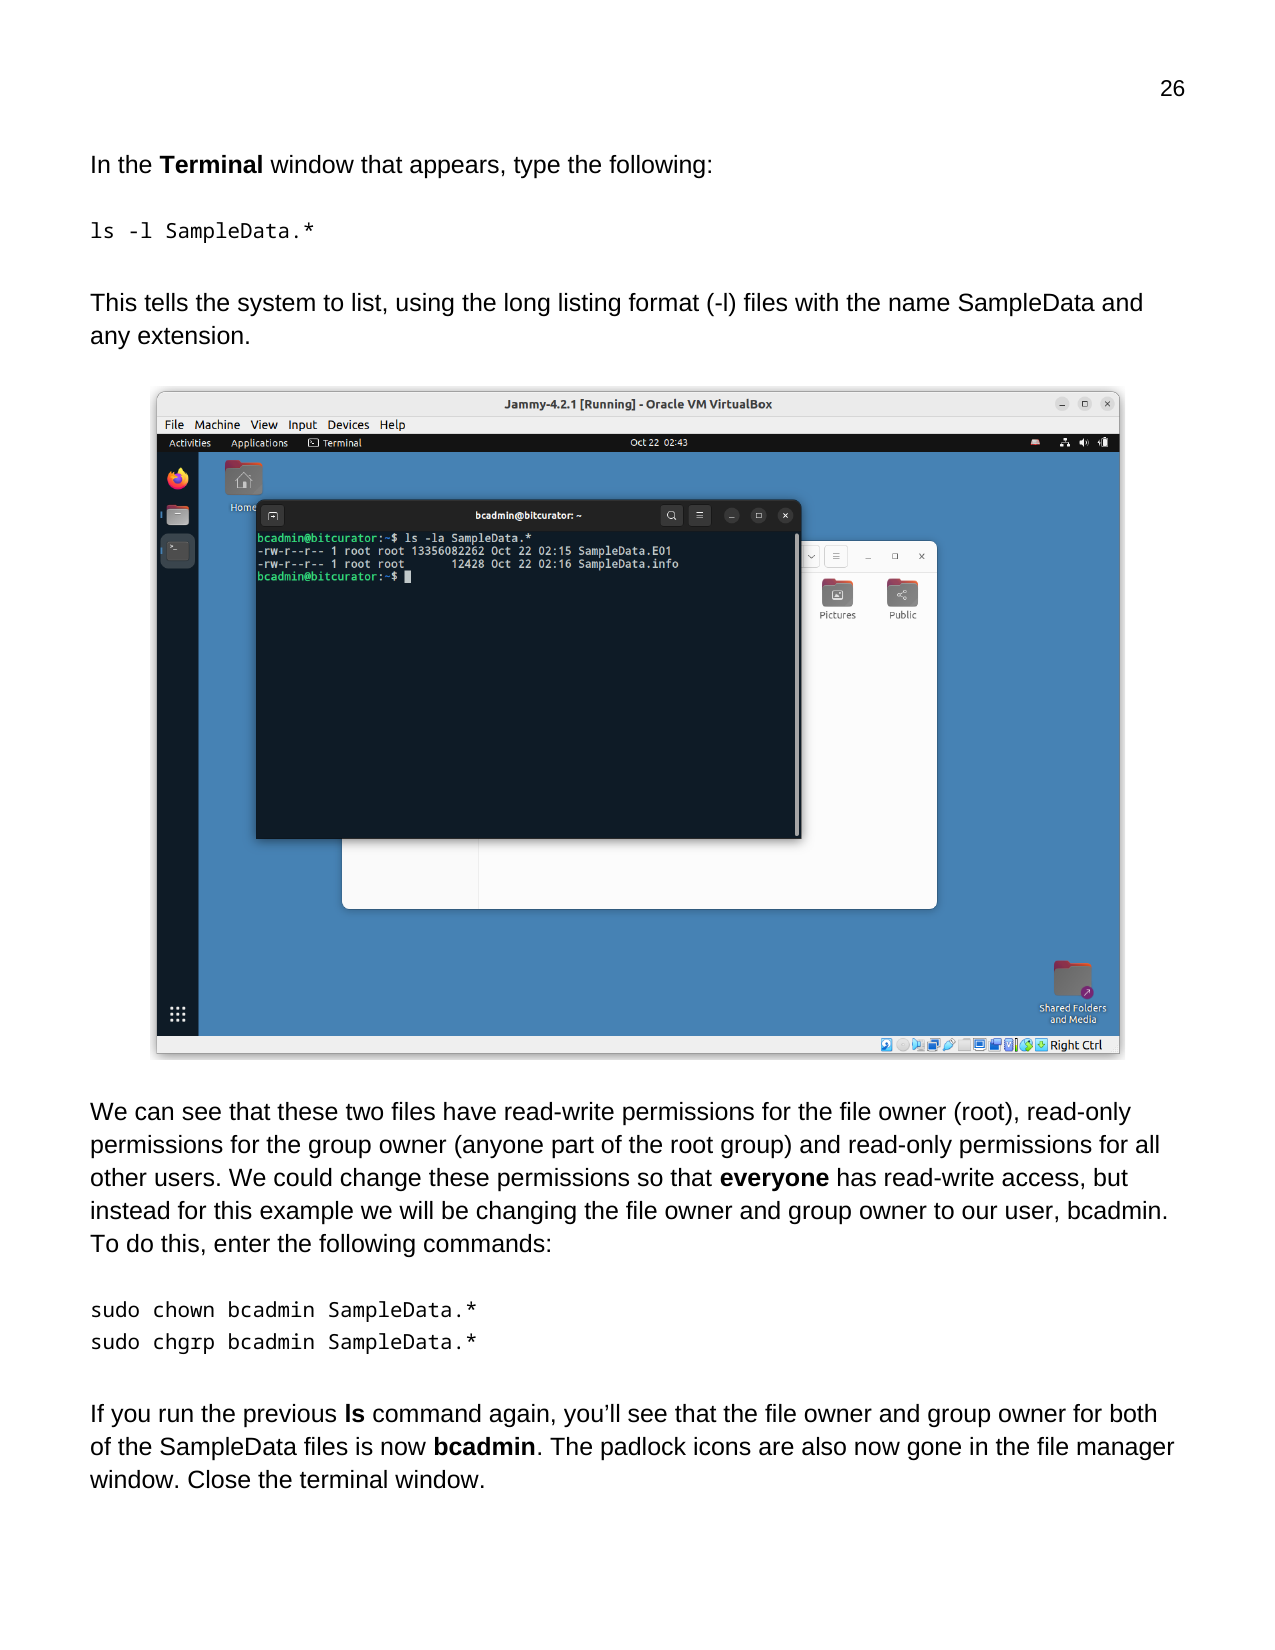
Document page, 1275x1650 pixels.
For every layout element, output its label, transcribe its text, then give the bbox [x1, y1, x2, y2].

text In the Terminal window that appears, type the following: [90, 150, 1185, 179]
text ls -l SampleData.* [90, 216, 1185, 244]
text sudo chgrp bcadmin SampleData.* [90, 1327, 1185, 1356]
text sudo chown bcadmin SampleData.* [90, 1295, 1185, 1323]
picture [150, 386, 1125, 1060]
text We can see that these two files have read-write permissions for the file owner (root), read-only permissions for the group owner (anyone part of the root group) and read-only permissions for all other users. We could change these permissions so that everyone has read-write access, but instead for this example we will be changing the file owner and group owner to our user, bcadmin. To do this, enter the following commands: [90, 1097, 1185, 1257]
text If you run the previous ls command again, you’ll see that the file owner and group owner for both of the SampleData files is now bcadmin. The padlock icons are also now gone in the file manager window. Close the terminal window. [90, 1399, 1185, 1494]
text This tells the system to list, using the long listing format (-l) files with the name SampleData and any extension. [90, 288, 1185, 349]
